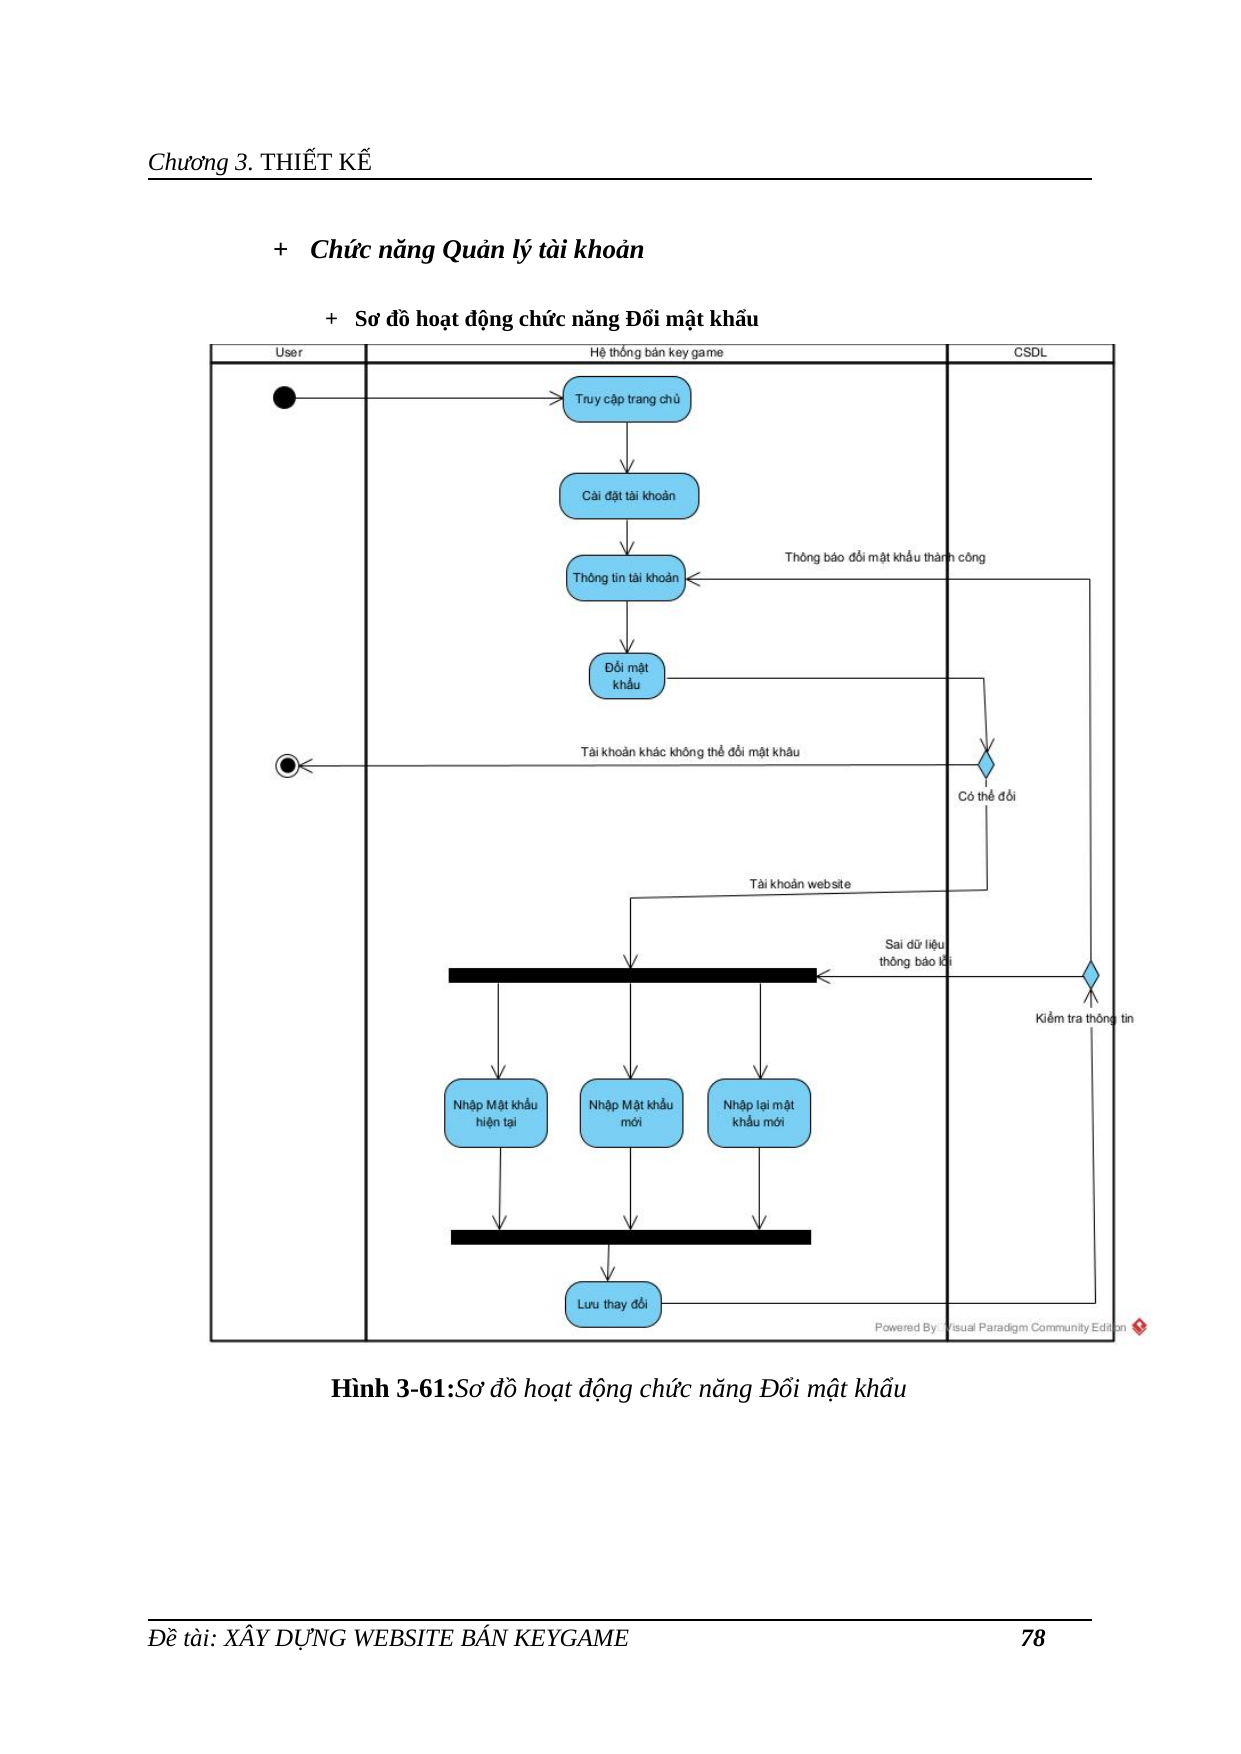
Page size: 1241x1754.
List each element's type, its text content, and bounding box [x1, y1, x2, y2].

list Chức năng Quản lý tài khoản [273, 233, 1092, 265]
picture [206, 344, 1152, 1345]
list Sơ đồ hoạt động chức năng Đổi mật khẩu [325, 305, 1092, 332]
